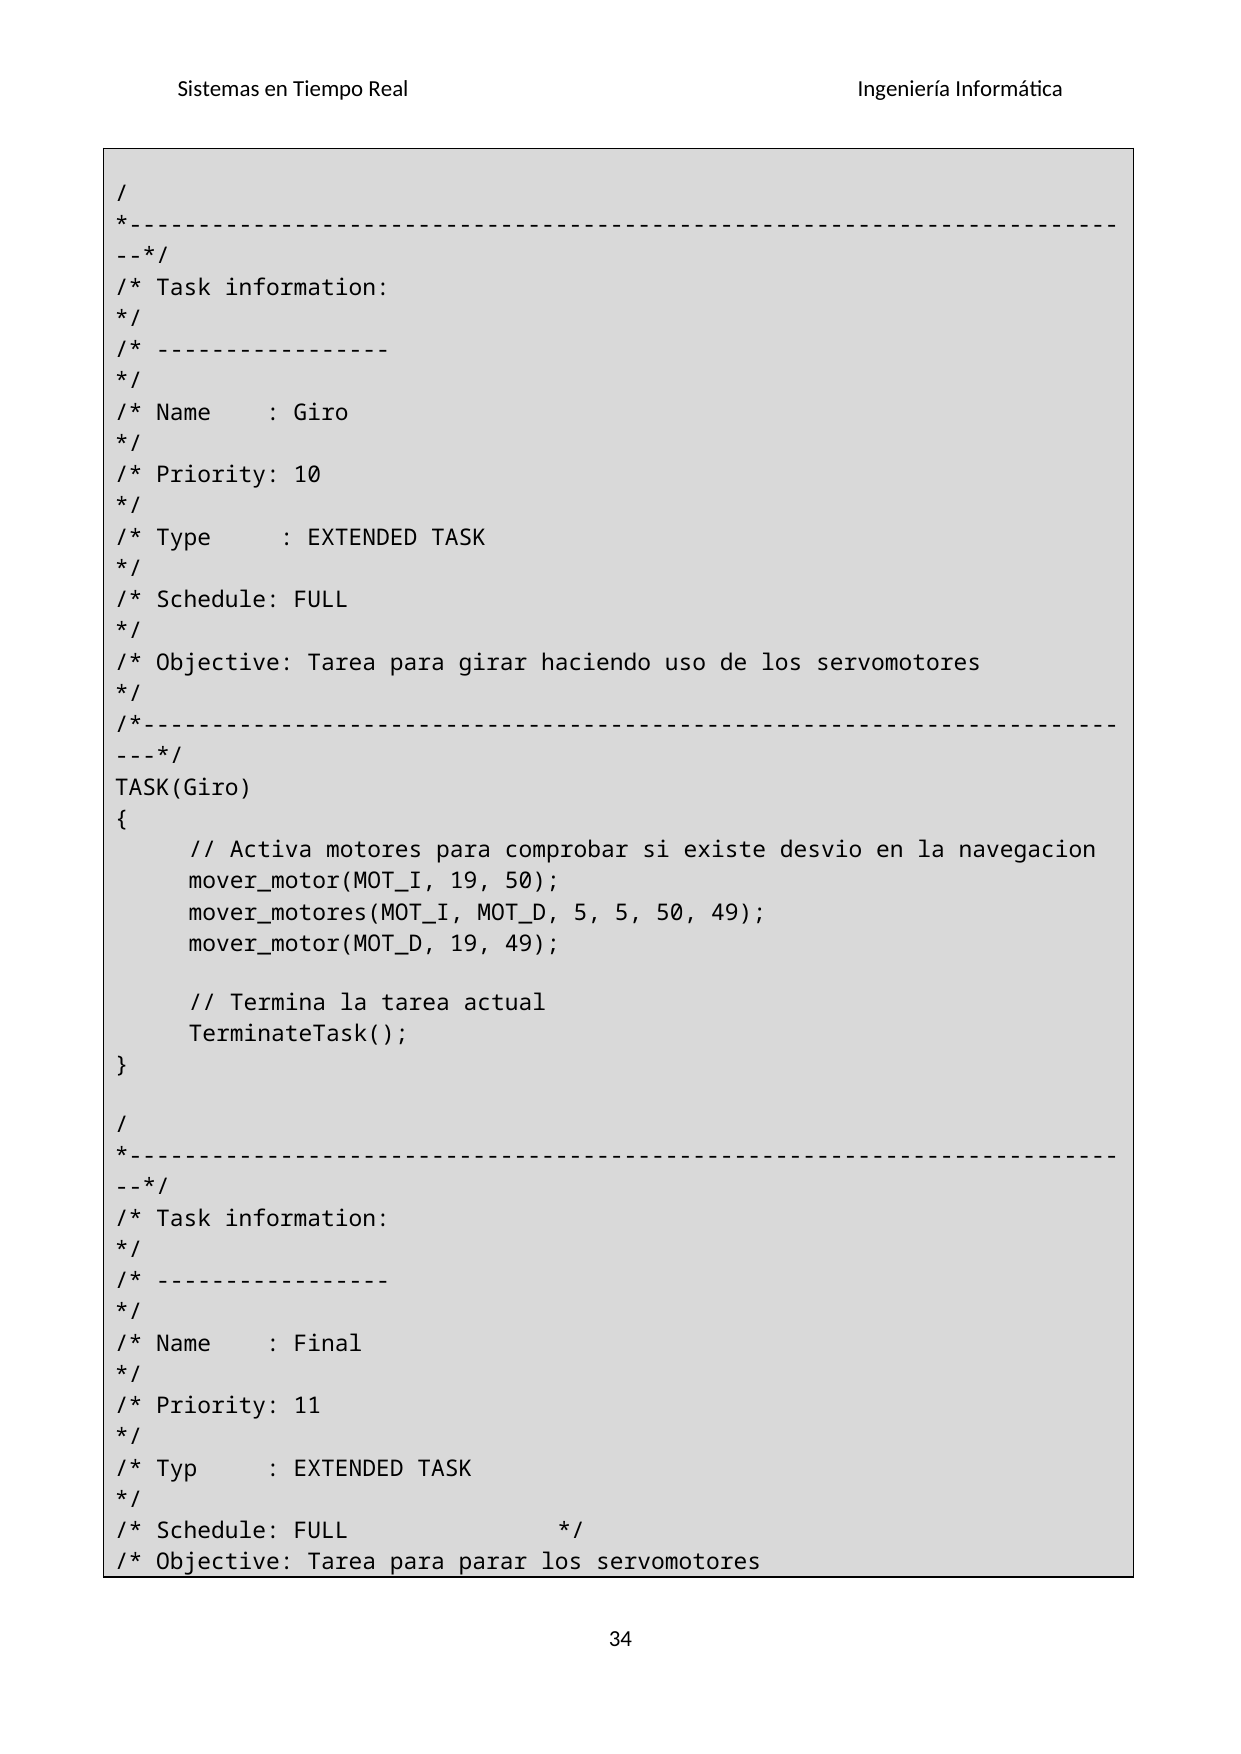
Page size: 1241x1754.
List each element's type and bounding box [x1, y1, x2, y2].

table_header [104, 149, 1133, 1576]
